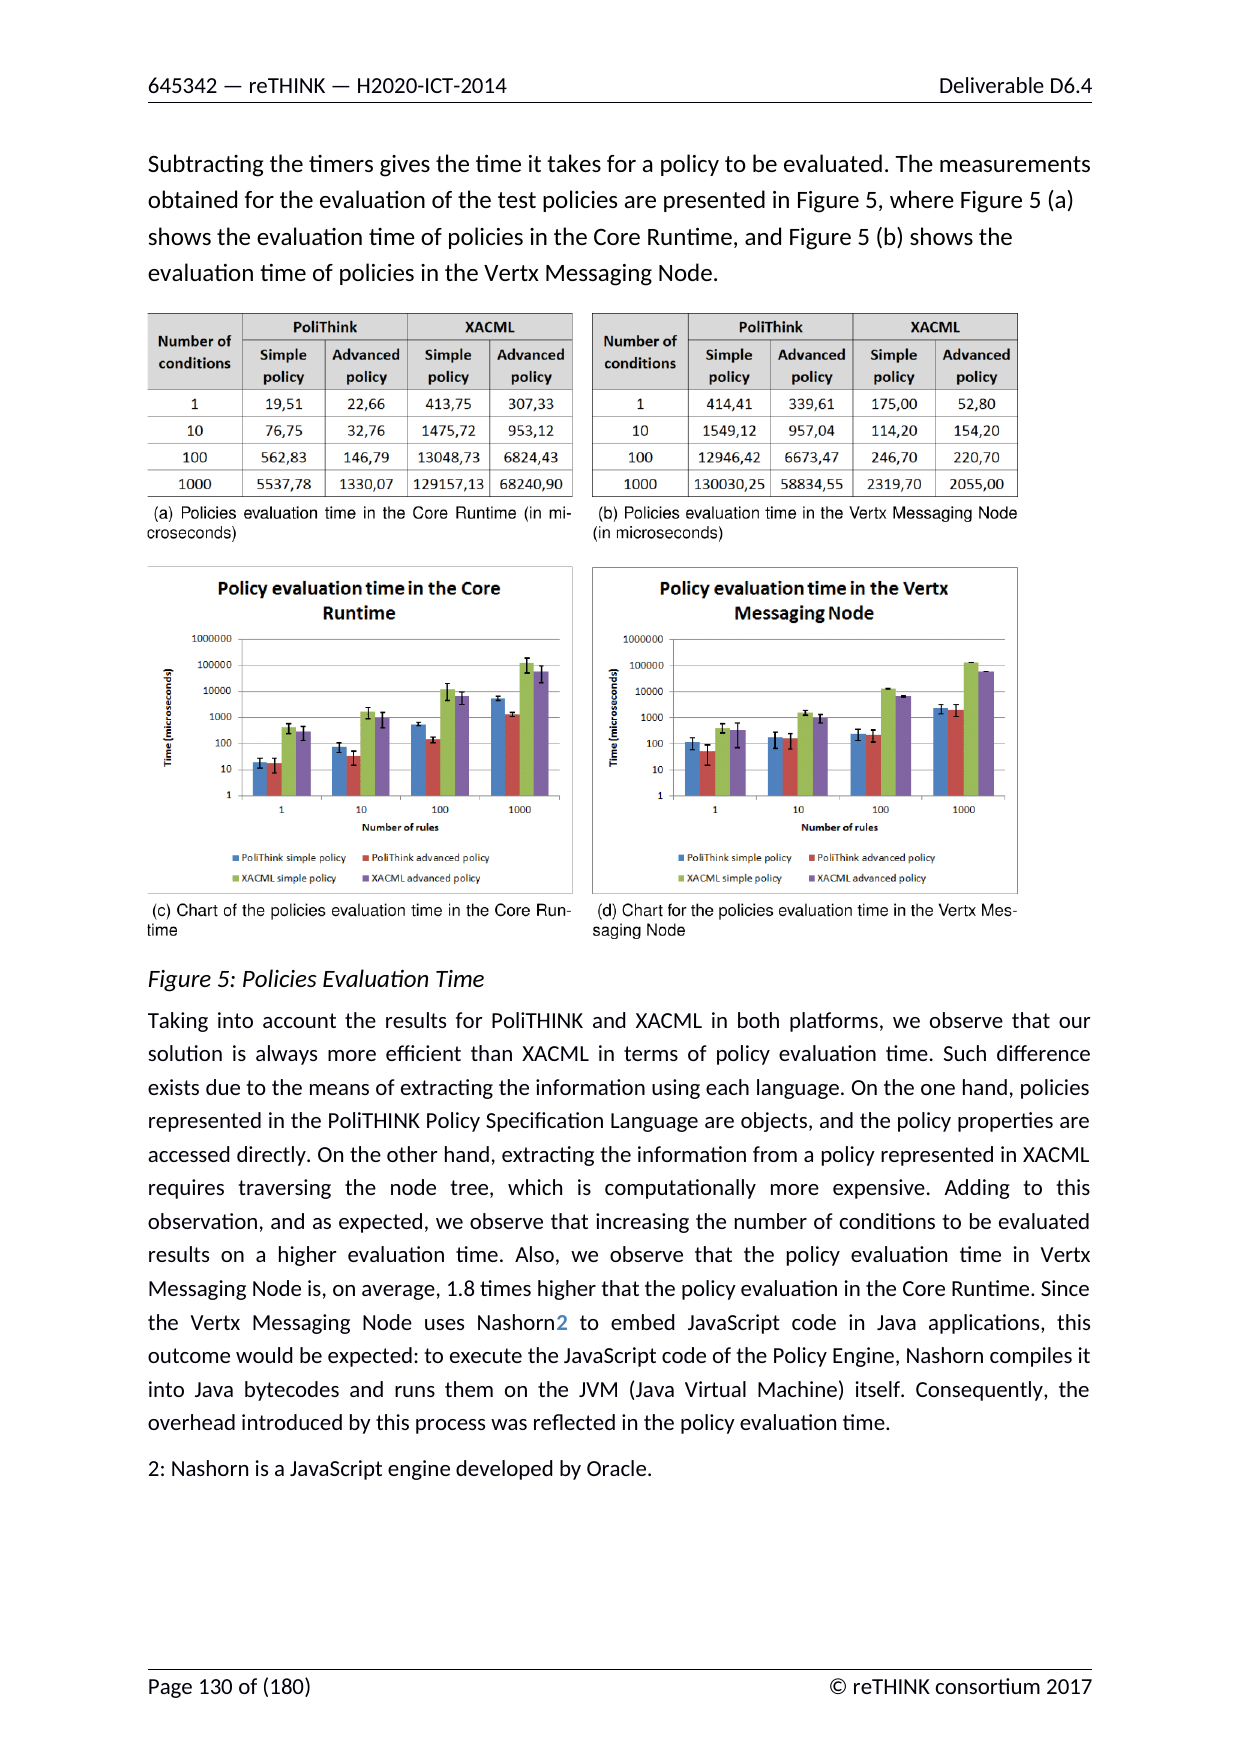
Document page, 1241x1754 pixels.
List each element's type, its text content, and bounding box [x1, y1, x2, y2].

picture [147, 312, 1023, 942]
text Taking into account the results for PoliTHINK and XACML in both platforms, we observe that our solution is always more efficient than XACML in terms of policy evaluation time. Such difference exists due to the means of extracting the information using each language. On the one hand, policies represented in the PoliTHINK Policy Specification Language are objects, and the policy properties are accessed directly. On the other hand, extracting the information from a policy represented in XACML requires traversing the node tree, which is computationally more expensive. Adding to this observation, and as expected, we observe that increasing the number of conditions to be evaluated results on a higher evaluation time. Also, we observe that the policy evaluation time in Vertx Messaging Node is, on average, 1.8 times higher that the policy evaluation in the Core Runtime. Since the Vertx Messaging Node uses Nashorn2 to embed JavaScript code in Java applications, this outcome would be expected: to execute the JavaScript code of the Policy Engine, Nashorn compiles it into Java bytecodes and runs them on the JVM (Java Virtual Machine) itself. Consequently, the overhead introduced by this process was reflected in the policy evaluation time. [148, 1006, 1092, 1436]
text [148, 148, 1092, 288]
text Figure 5: Policies Evaluation Time [148, 963, 1092, 993]
text 2: Nashorn is a JavaScript engine developed by Oracle. [148, 1454, 1092, 1482]
